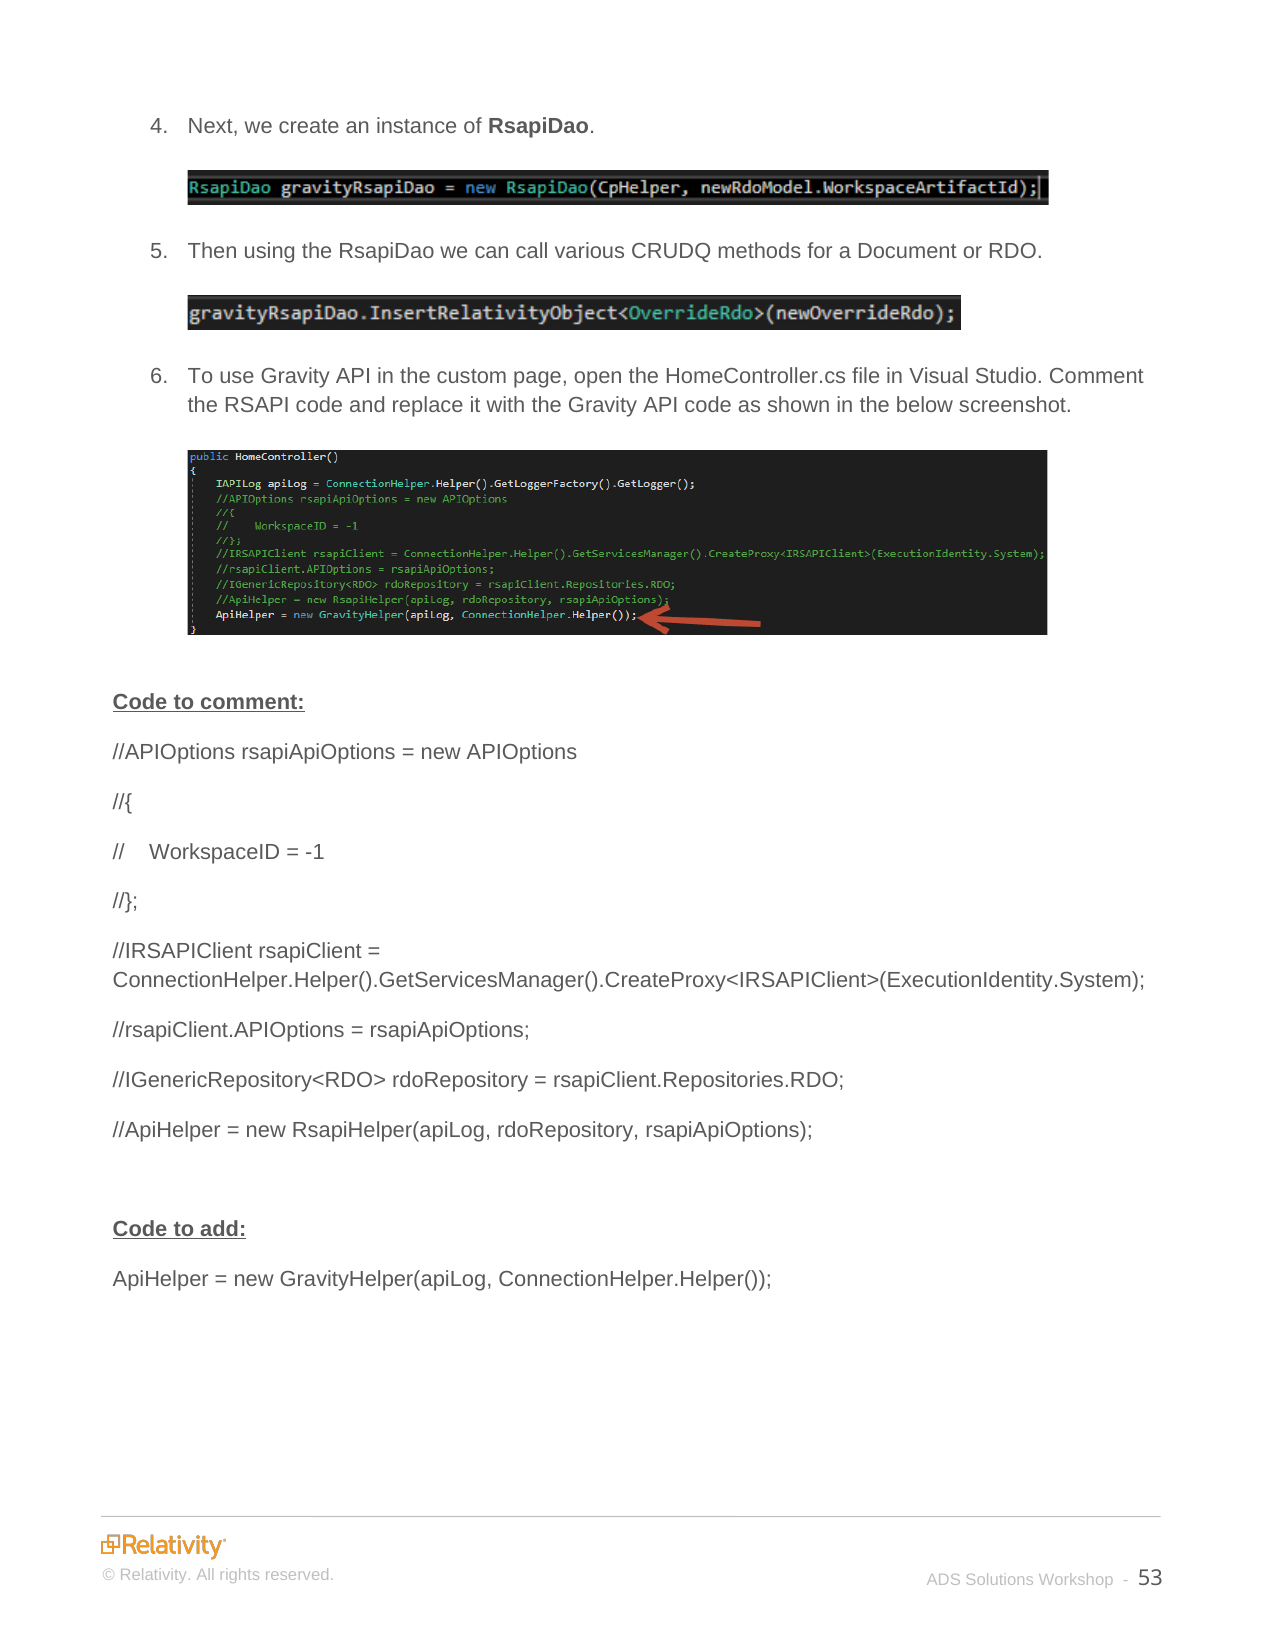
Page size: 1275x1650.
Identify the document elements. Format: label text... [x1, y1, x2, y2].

text //IRSAPIClient rsapiClient = ConnectionHelper.Helper().GetServicesManager().CreateProxy<IRSAPIClient>(ExecutionIdentity.System); [112, 938, 1162, 992]
text ApiHelper = new GravityHelper(apiLog, ConnectionHelper.Helper()); [112, 1266, 1162, 1291]
list Then using the RsapiDao we can call various CRUDQ methods for a Document or RDO. [150, 238, 1162, 263]
picture [187, 295, 961, 330]
list Next, we create an instance of RsapiDao. [150, 112, 1162, 138]
text //APIOptions rsapiApiOptions = new APIOptions [112, 739, 1162, 764]
picture [187, 170, 1049, 205]
text //{ [112, 789, 1162, 814]
text //}; [112, 888, 1162, 913]
text //ApiHelper = new RsapiHelper(apiLog, rdoRepository, rsapiApiOptions); [112, 1116, 1162, 1142]
text Code to add: [112, 1216, 1162, 1241]
text //IGenericRepository<RDO> rdoRepository = rsapiClient.Repositories.RDO; [112, 1067, 1162, 1092]
picture [100, 1534, 227, 1560]
picture [187, 450, 1048, 635]
text Code to comment: [112, 689, 1162, 714]
list To use Gravity API in the custom page, open the HomeController.cs file in Visual Studio. Comment the RSAPI code and replace it with the Gravity API code as shown in the below screenshot. [150, 363, 1162, 418]
text // WorkspaceID = -1 [112, 838, 1162, 864]
text //rsapiClient.APIOptions = rsapiApiOptions; [112, 1017, 1162, 1042]
